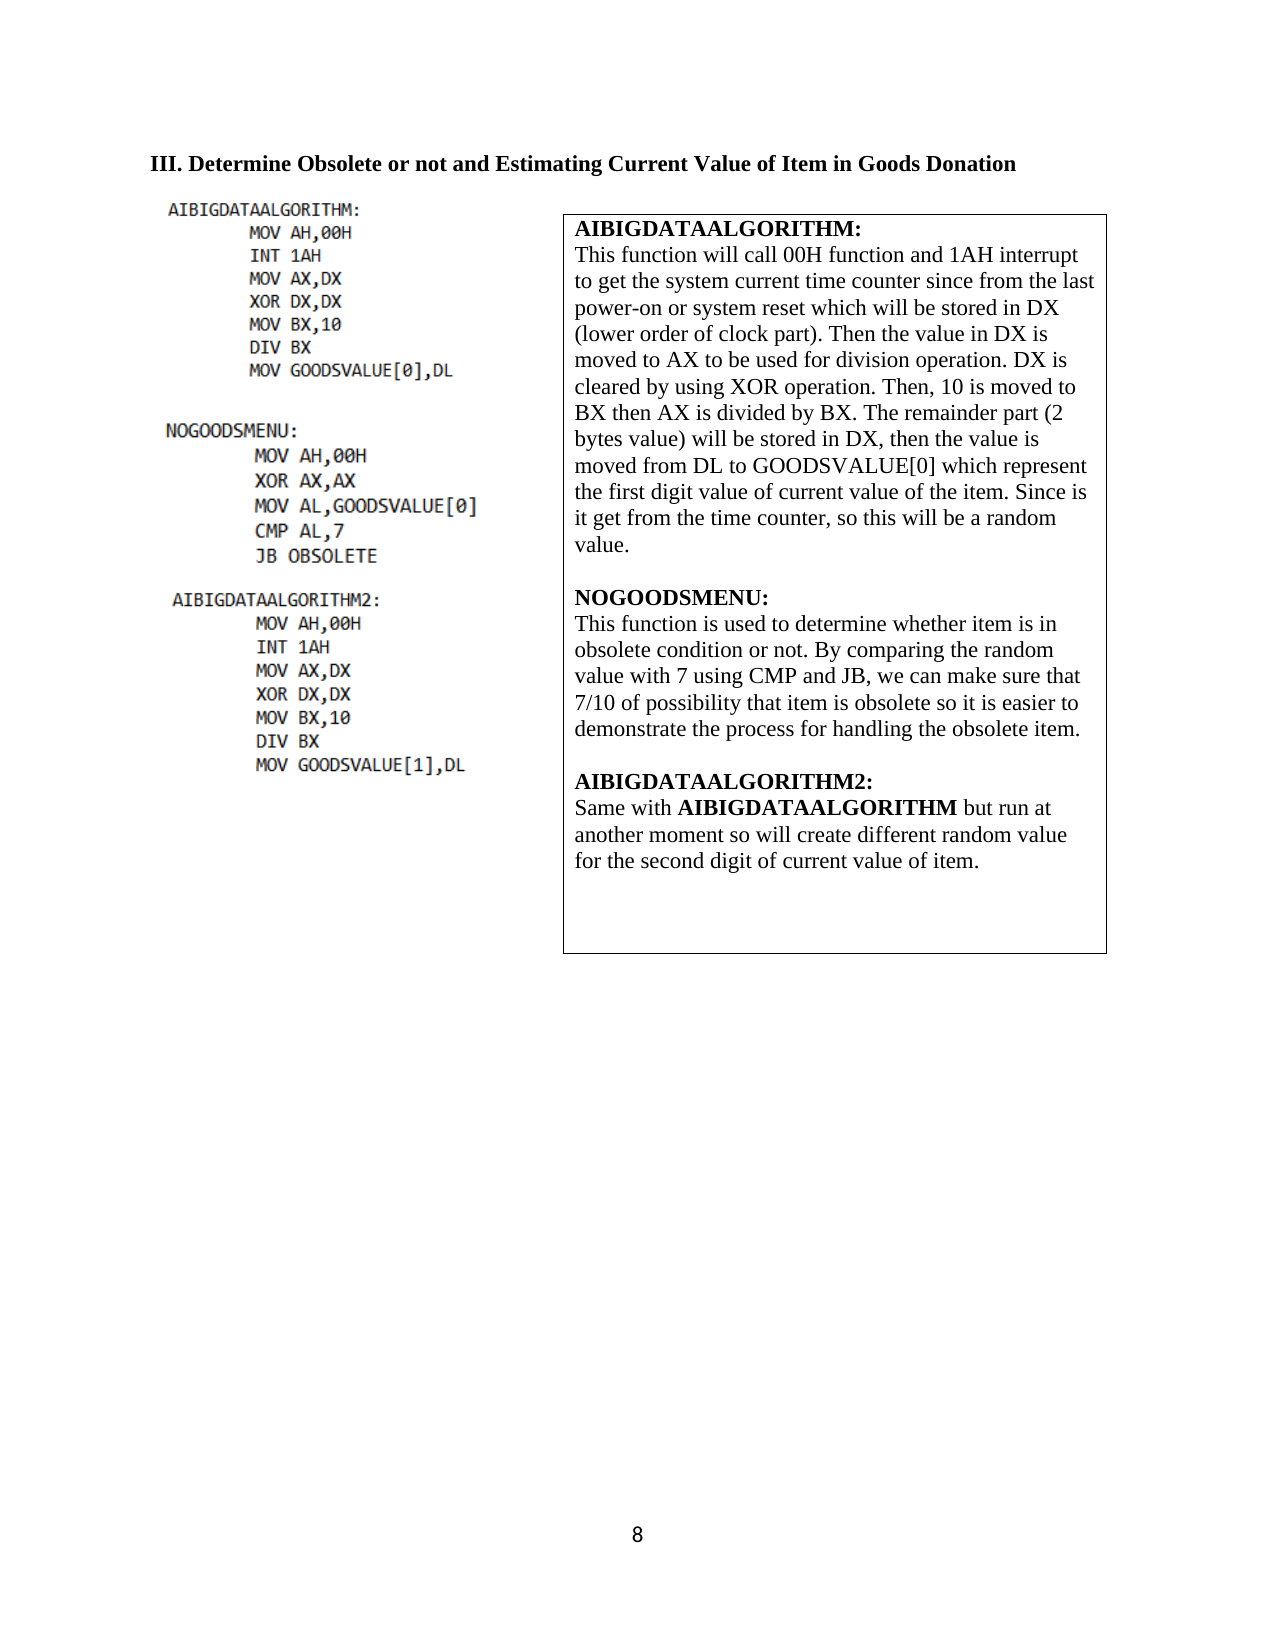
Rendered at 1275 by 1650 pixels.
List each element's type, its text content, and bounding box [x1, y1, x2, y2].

picture [150, 201, 504, 399]
table_header AIBIGDATAALGORITHM: This function will call 00H function and 1AH interrupt to get the system current time counter since from the last power-on or system reset which will be stored in DX (lower order of clock part). Then the value in DX is moved to AX to be used for division operation. DX is cleared by using XOR operation. Then, 10 is moved to BX then AX is divided by BX. The remainder part (2 bytes value) will be stored in DX, then the value is moved from DL to GOODSVALUE[0] which represent the first digit value of current value of the item. Since is it get from the time counter, so this will be a random value. NOGOODSMENU: This function is used to determine whether item is in obsolete condition or not. By comparing the random value with 7 using CMP and JB, we can make sure that 7/10 of possibility that item is obsolete so it is easier to demonstrate the process for handling the obsolete item. AIBIGDATAALGORITHM2: Same with AIBIGDATAALGORITHM but run at another moment so will create different random value for the second digit of current value of item. [564, 215, 1106, 952]
picture [150, 423, 524, 568]
picture [150, 592, 507, 779]
text III. Determine Obsolete or not and Estimating Current Value of Item in Goods Donation [150, 150, 1125, 176]
